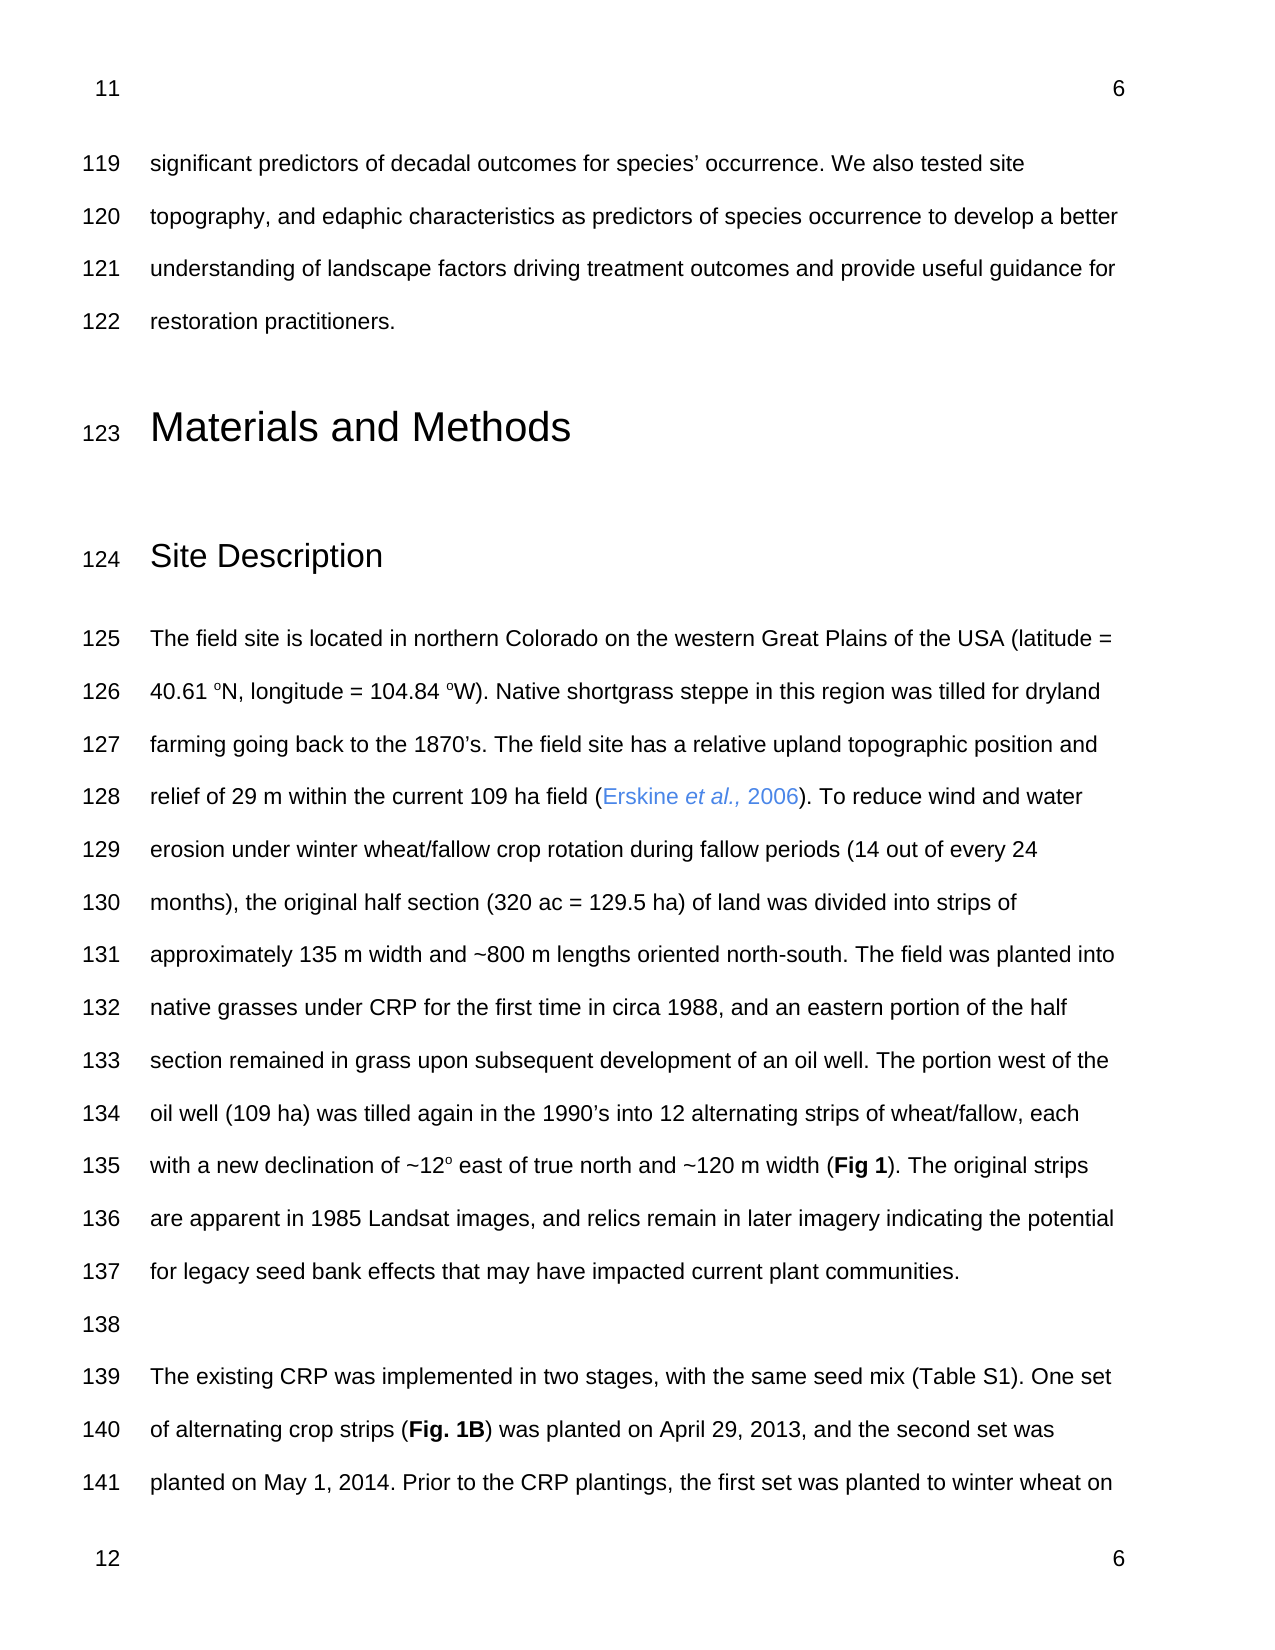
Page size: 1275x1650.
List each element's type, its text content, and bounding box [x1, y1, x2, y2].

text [150, 1363, 1125, 1495]
text The field site is located in northern Colorado on the western Great Plains of the USA (latitude = 40.61 oN, longitude = 104.84 oW). Native shortgrass steppe in this region was tilled for dryland farming going back to the 1870’s. The field site has a relative upland topographic position and relief of 29 m within the current 109 ha field (Erskine et al., 2006). To reduce wind and water erosion under winter wheat/fallow crop rotation during fallow periods (14 out of every 24 months), the original half section (320 ac = 129.5 ha) of land was divided into strips of approximately 135 m width and ~800 m lengths oriented north-south. The field was planted into native grasses under CRP for the first time in circa 1988, and an eastern portion of the half section remained in grass upon subsequent development of an oil well. The portion west of the oil well (109 ha) was tilled again in the 1990’s into 12 alternating strips of wheat/fallow, each with a new declination of ~12o east of true north and ~120 m width (Fig 1). The original strips are apparent in 1985 Landsat images, and relics remain in later imagery indicating the potential for legacy seed bank effects that may have impacted current plant communities. [150, 625, 1125, 1284]
subtitle Site Description [150, 536, 1125, 574]
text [150, 150, 1125, 334]
subtitle Materials and Methods [150, 402, 1125, 450]
